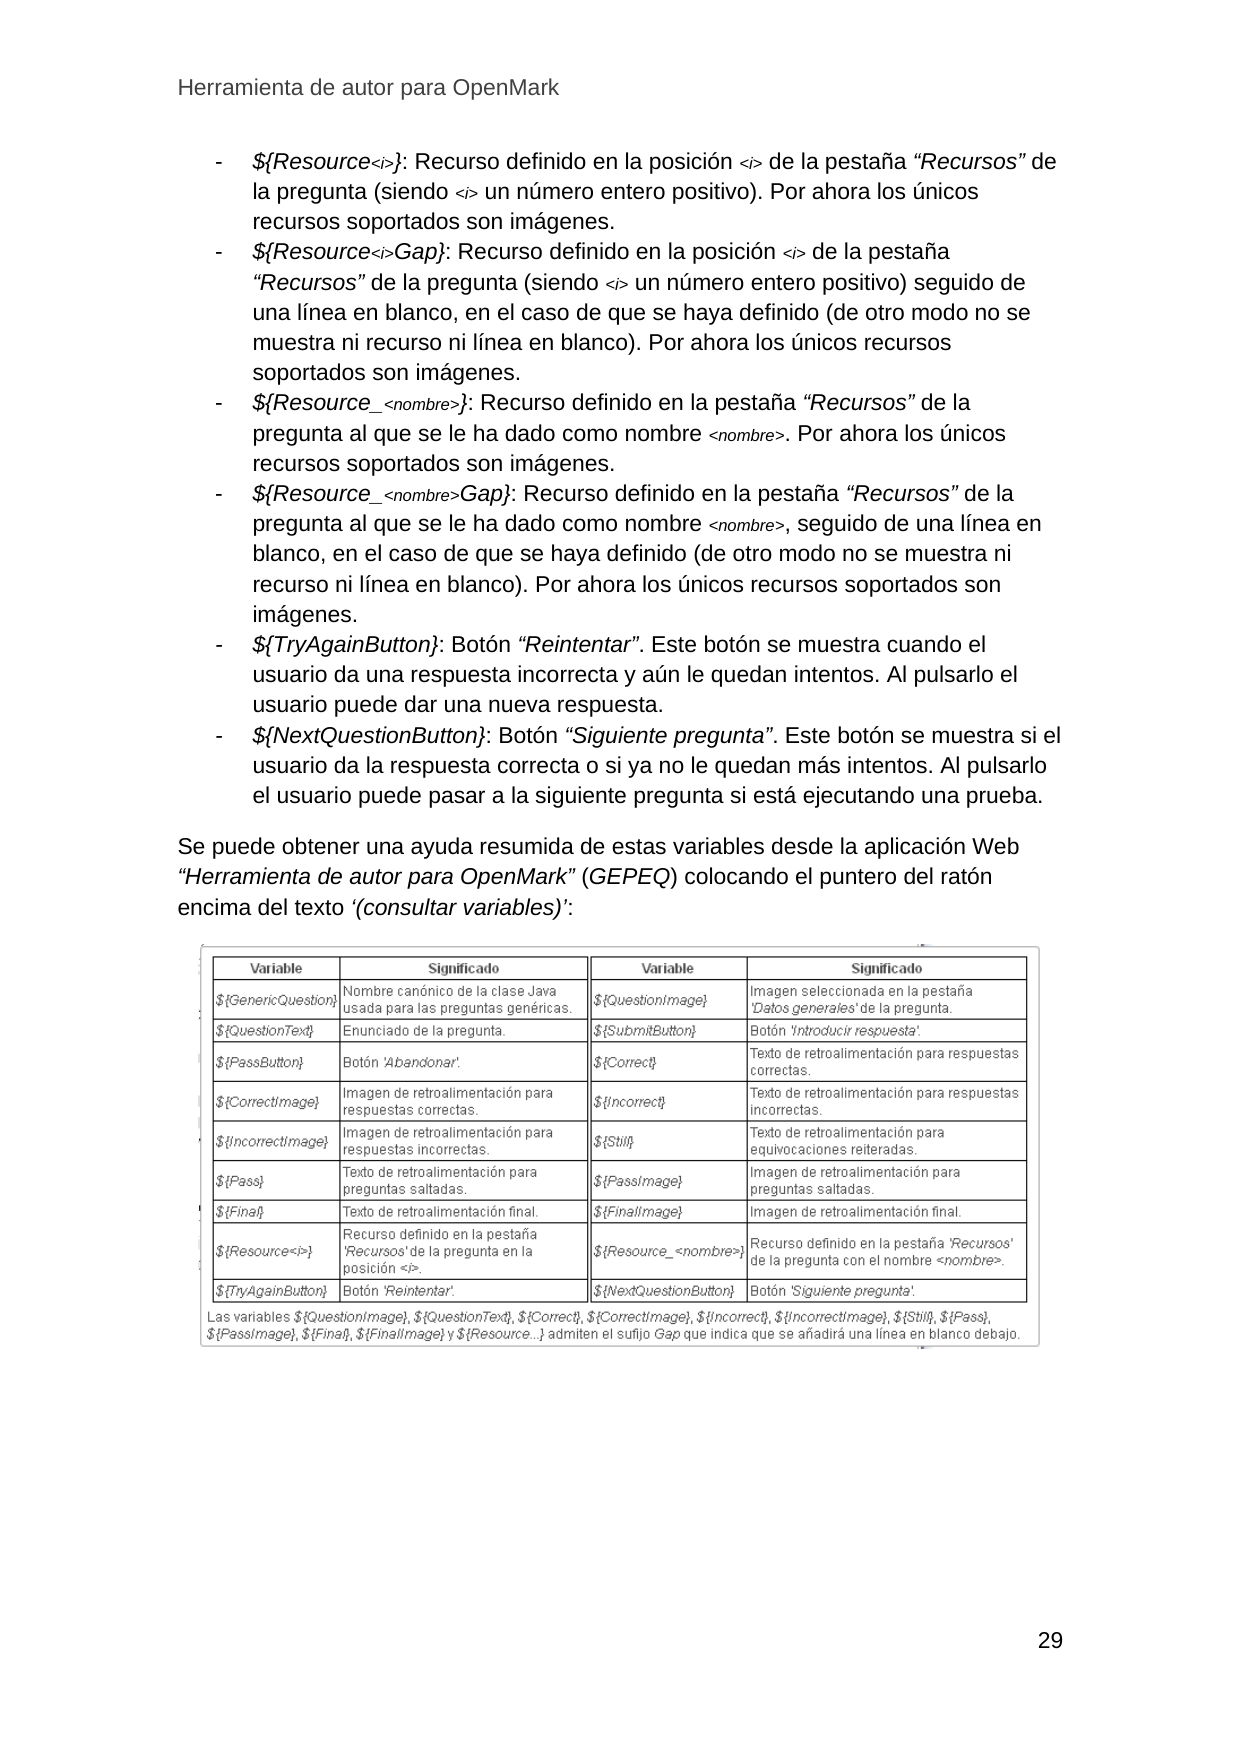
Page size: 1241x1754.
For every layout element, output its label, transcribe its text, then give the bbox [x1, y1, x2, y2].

list ${Resource_<nombre>}: Recurso definido en la pestaña “Recursos” de la pregunta al que se le ha dado como nombre <nombre>. Por ahora los únicos recursos soportados son imágenes. [215, 389, 1063, 476]
picture [198, 944, 1042, 1349]
list ${Resource_<nombre>Gap}: Recurso definido en la pestaña “Recursos” de la pregunta al que se le ha dado como nombre <nombre>, seguido de una línea en blanco, en el caso de que se haya definido (de otro modo no se muestra ni recurso ni línea en blanco). Por ahora los únicos recursos soportados son imágenes. [215, 480, 1063, 627]
list ${Resource<i>Gap}: Recurso definido en la posición <i> de la pestaña “Recursos” de la pregunta (siendo <i> un número entero positivo) seguido de una línea en blanco, en el caso de que se haya definido (de otro modo no se muestra ni recurso ni línea en blanco). Por ahora los únicos recursos soportados son imágenes. [215, 238, 1063, 385]
list ${Resource<i>}: Recurso definido en la posición <i> de la pestaña “Recursos” de la pregunta (siendo <i> un número entero positivo). Por ahora los únicos recursos soportados son imágenes. [215, 148, 1063, 234]
list ${TryAgainButton}: Botón “Reintentar”. Este botón se muestra cuando el usuario da una respuesta incorrecta y aún le quedan intentos. Al pulsarlo el usuario puede dar una nueva respuesta. [215, 631, 1063, 718]
text Se puede obtener una ayuda resumida de estas variables desde la aplicación Web “Herramienta de autor para OpenMark” (GEPEQ) colocando el puntero del ratón encima del texto ‘(consultar variables)’: [177, 833, 1063, 920]
list ${NextQuestionButton}: Botón “Siguiente pregunta”. Este botón se muestra si el usuario da la respuesta correcta o si ya no le quedan más intentos. Al pulsarlo el usuario puede pasar a la siguiente pregunta si está ejecutando una prueba. [215, 722, 1063, 808]
